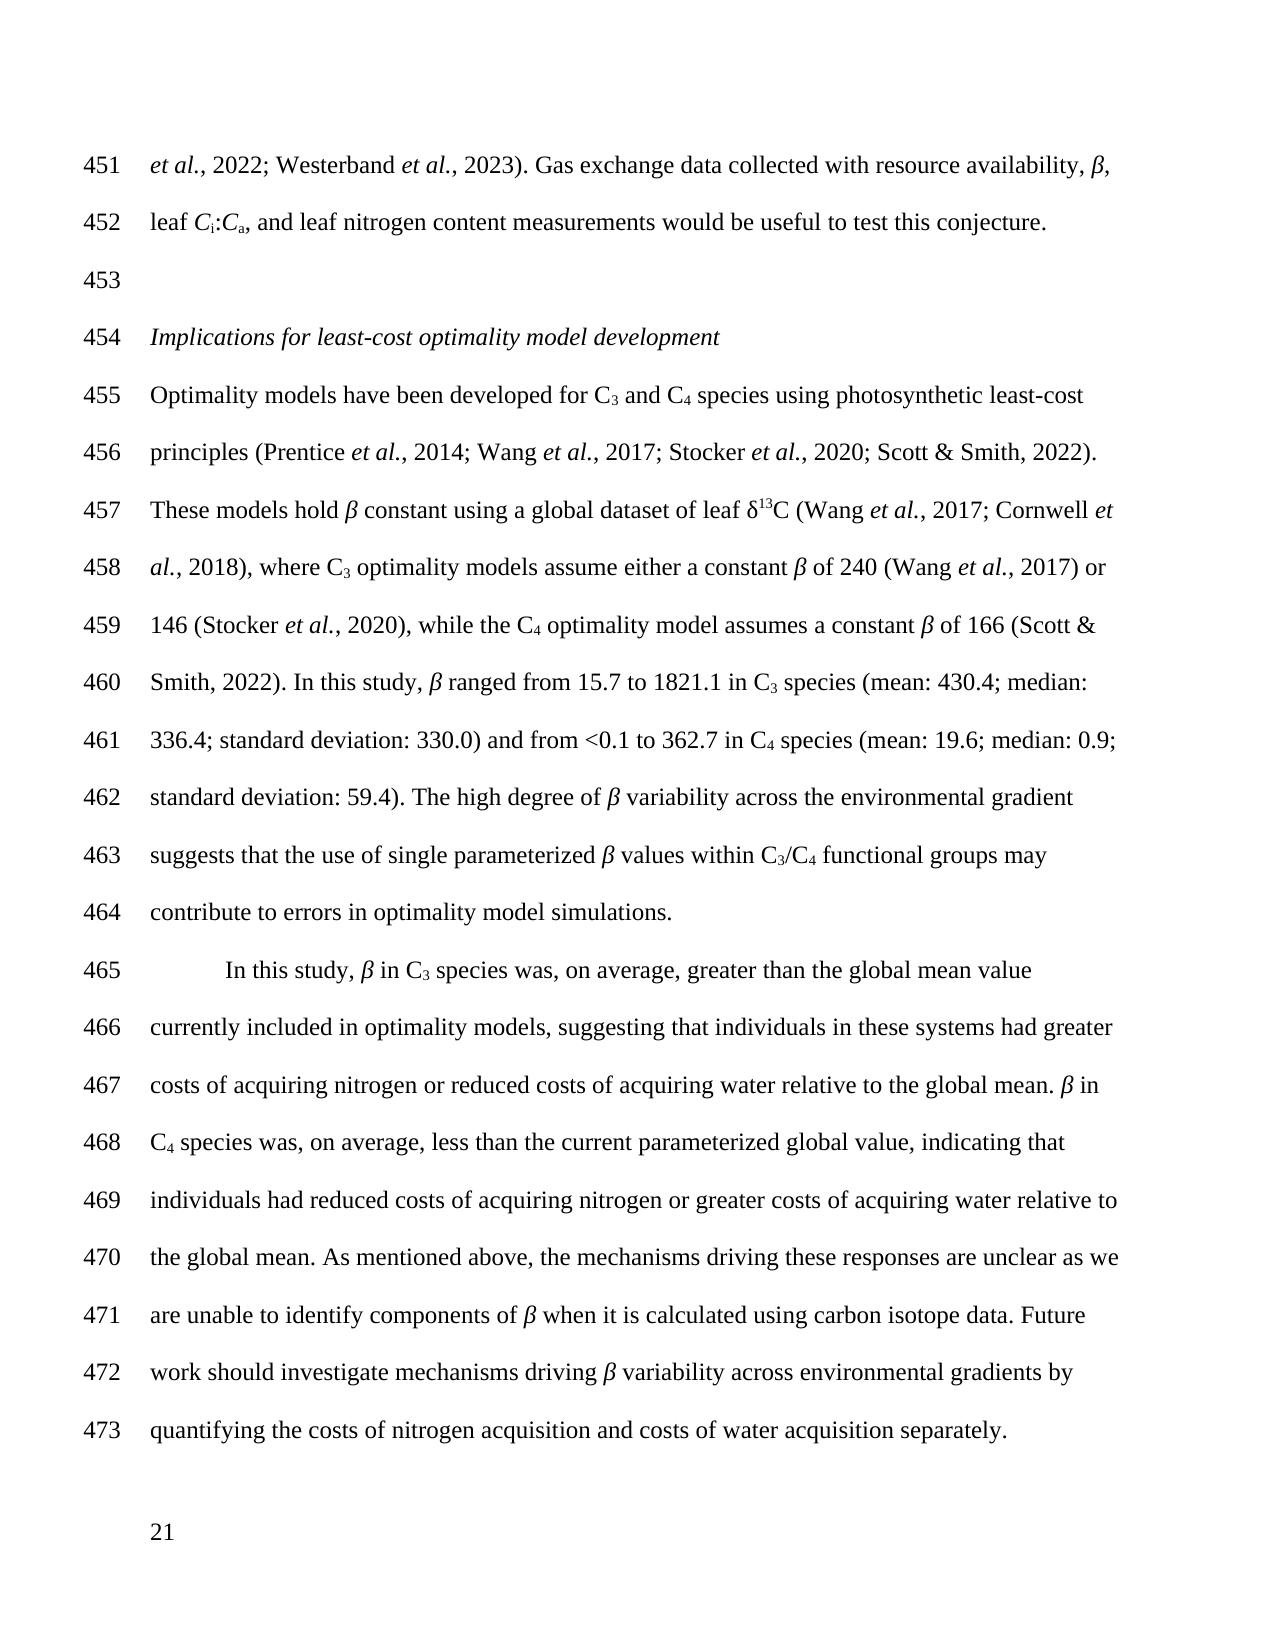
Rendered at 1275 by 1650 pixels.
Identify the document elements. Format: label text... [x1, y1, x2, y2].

text In this study, β in C3 species was, on average, greater than the global mean value currently included in optimality models, suggesting that individuals in these systems had greater costs of acquiring nitrogen or reduced costs of acquiring water relative to the global mean. β in C4 species was, on average, less than the current parameterized global value, indicating that individuals had reduced costs of acquiring nitrogen or greater costs of acquiring water relative to the global mean. As mentioned above, the mechanisms driving these responses are unclear as we are unable to identify components of β when it is calculated using carbon isotope data. Future work should investigate mechanisms driving β variability across environmental gradients by quantifying the costs of nitrogen acquisition and costs of water acquisition separately. [150, 955, 1125, 1444]
text Implications for least-cost optimality model development [150, 322, 1125, 351]
text Optimality models have been developed for C3 and C4 species using photosynthetic least-cost principles . These models hold β constant using a global dataset of leaf δ13C , where C3 optimality models assume either a constant β of 240 or 146 , while the C4 optimality model assumes a constant β of 166 . In this study, β ranged from 15.7 to 1821.1 in C3 species (mean: 430.4; median: 336.4; standard deviation: 330.0) and from <0.1 to 362.7 in C4 species (mean: 19.6; median: 0.9; standard deviation: 59.4). The high degree of β variability across the environmental gradient suggests that the use of single parameterized β values within C3/C4 functional groups may contribute to errors in optimality model simulations. [150, 380, 1125, 926]
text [150, 150, 1125, 236]
